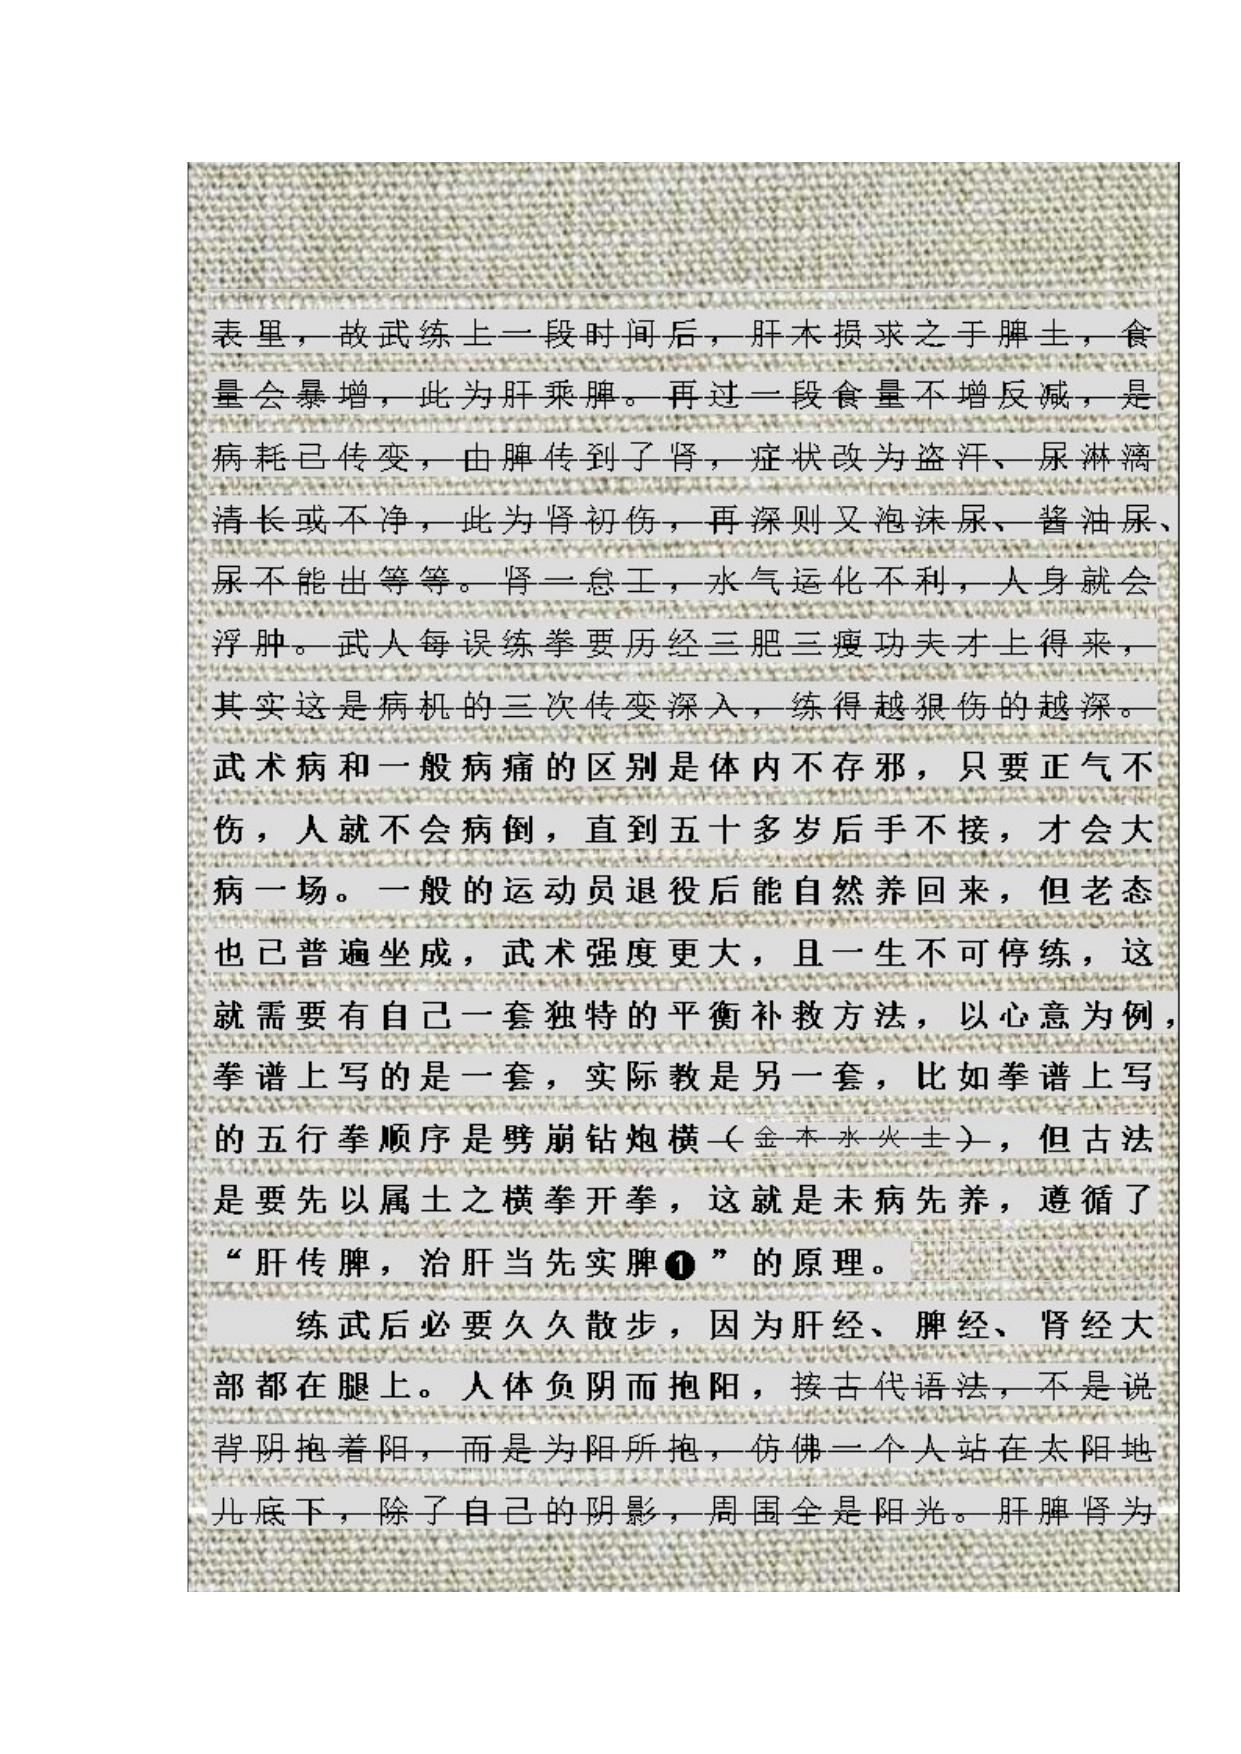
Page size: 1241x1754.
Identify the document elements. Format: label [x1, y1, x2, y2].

picture [187, 162, 1180, 1592]
